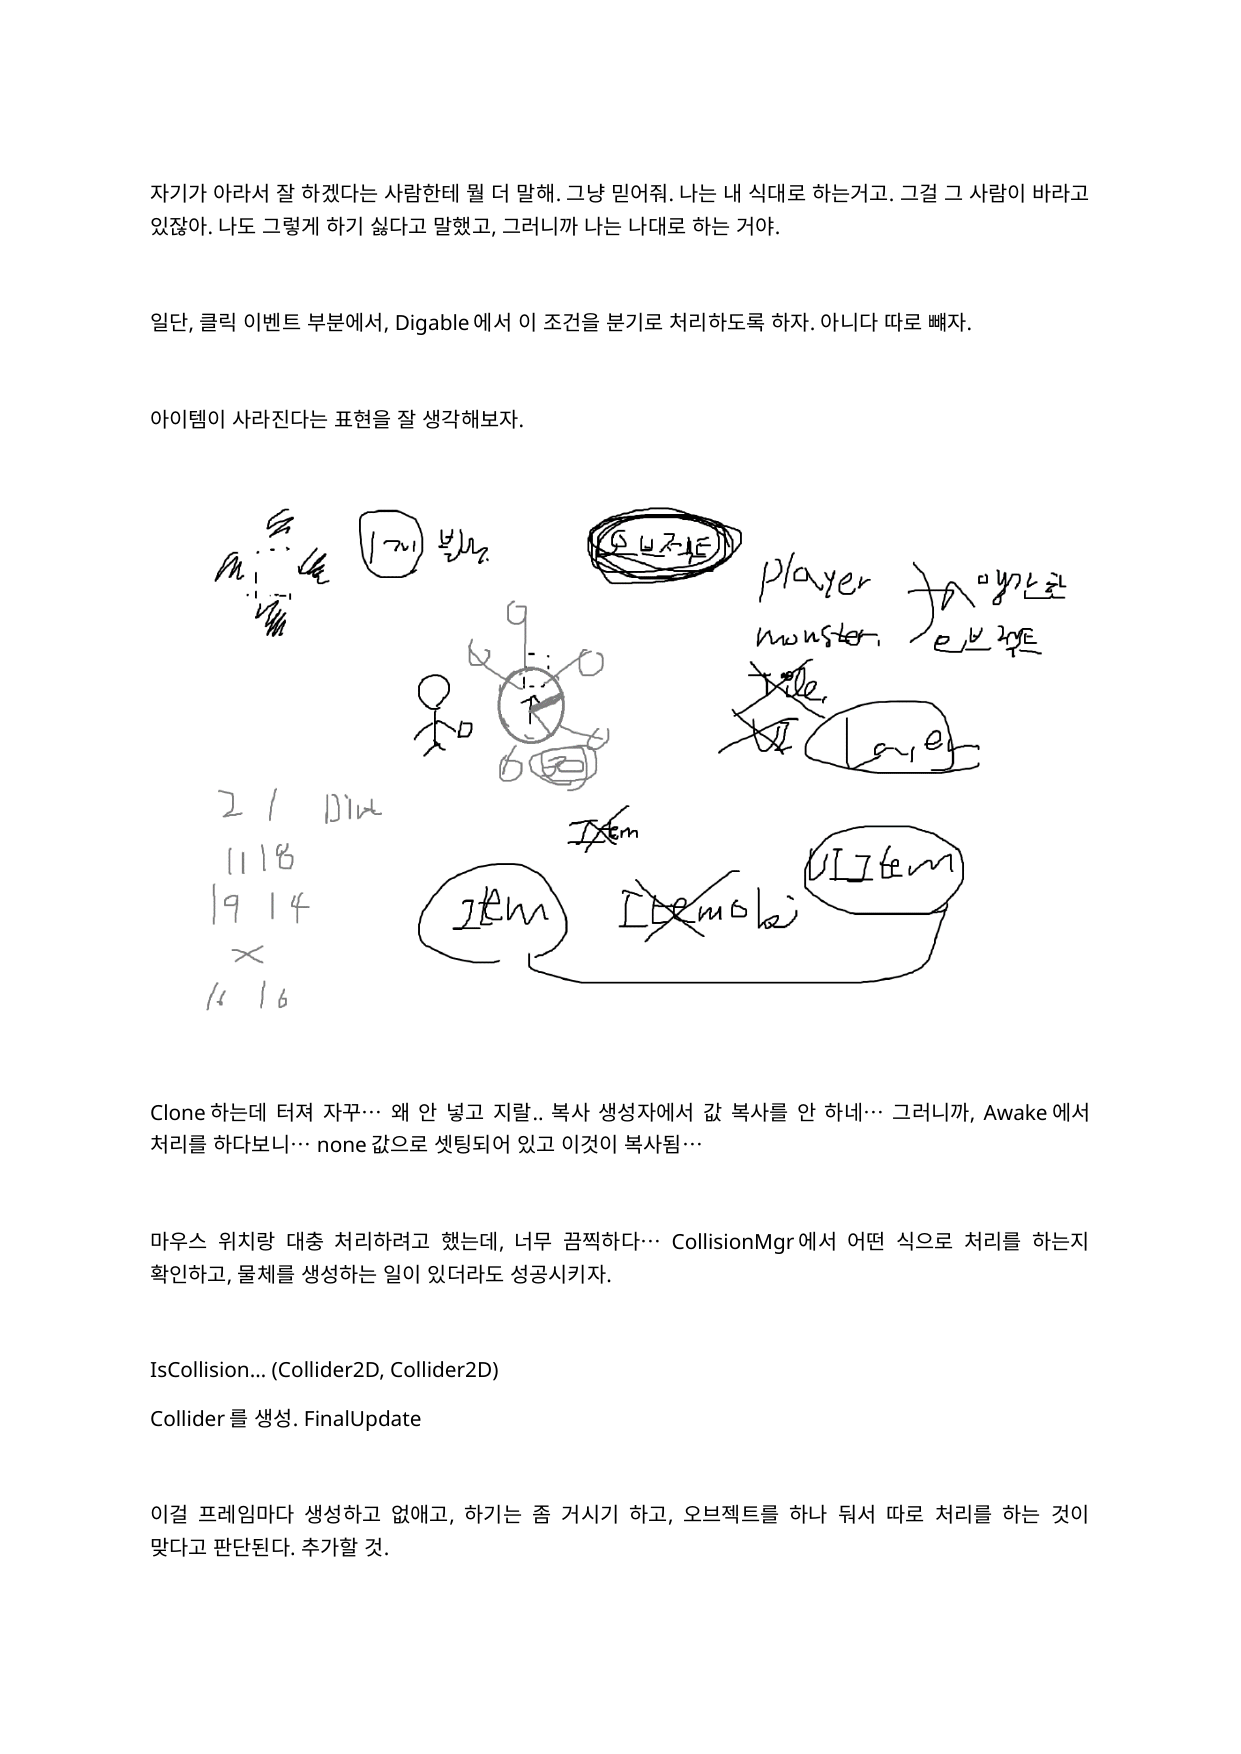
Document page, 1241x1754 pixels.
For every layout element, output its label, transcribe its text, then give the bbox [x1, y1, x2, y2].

text 아이템이 사라진다는 표현을 잘 생각해보자. [150, 403, 1090, 433]
text IsCollision… (Collider2D, Collider2D) [150, 1355, 1090, 1383]
text 마우스 위치랑 대충 처리하려고 했는데, 너무 끔찍하다… CollisionMgr에서 어떤 식으로 처리를 하는지 확인하고, 물체를 생성하는 일이 있더라도 성공시키자. [150, 1225, 1090, 1288]
picture [150, 500, 1091, 1030]
text Clone하는데 터져 자꾸… 왜 안 넣고 지랄.. 복사 생성자에서 값 복사를 안 하네… 그러니까, Awake에서 처리를 하다보니… none값으로 셋팅되어 있고 이것이 복사됨… [150, 1096, 1090, 1159]
text 일단, 클릭 이벤트 부분에서, Digable에서 이 조건을 분기로 처리하도록 하자. 아니다 따로 뺴자. [150, 307, 1090, 337]
text Collider를 생성. FinalUpdate [150, 1402, 1090, 1432]
text 자기가 아라서 잘 하겠다는 사람한테 뭘 더 말해. 그냥 믿어줘. 나는 내 식대로 하는거고. 그걸 그 사람이 바라고 있잖아. 나도 그렇게 하기 싫다고 말했고, 그러니까 나는 나대로 하는 거야. [150, 177, 1090, 240]
text 이걸 프레임마다 생성하고 없애고, 하기는 좀 거시기 하고, 오브젝트를 하나 둬서 따로 처리를 하는 것이 맞다고 판단된다. 추가할 것. [150, 1499, 1090, 1562]
